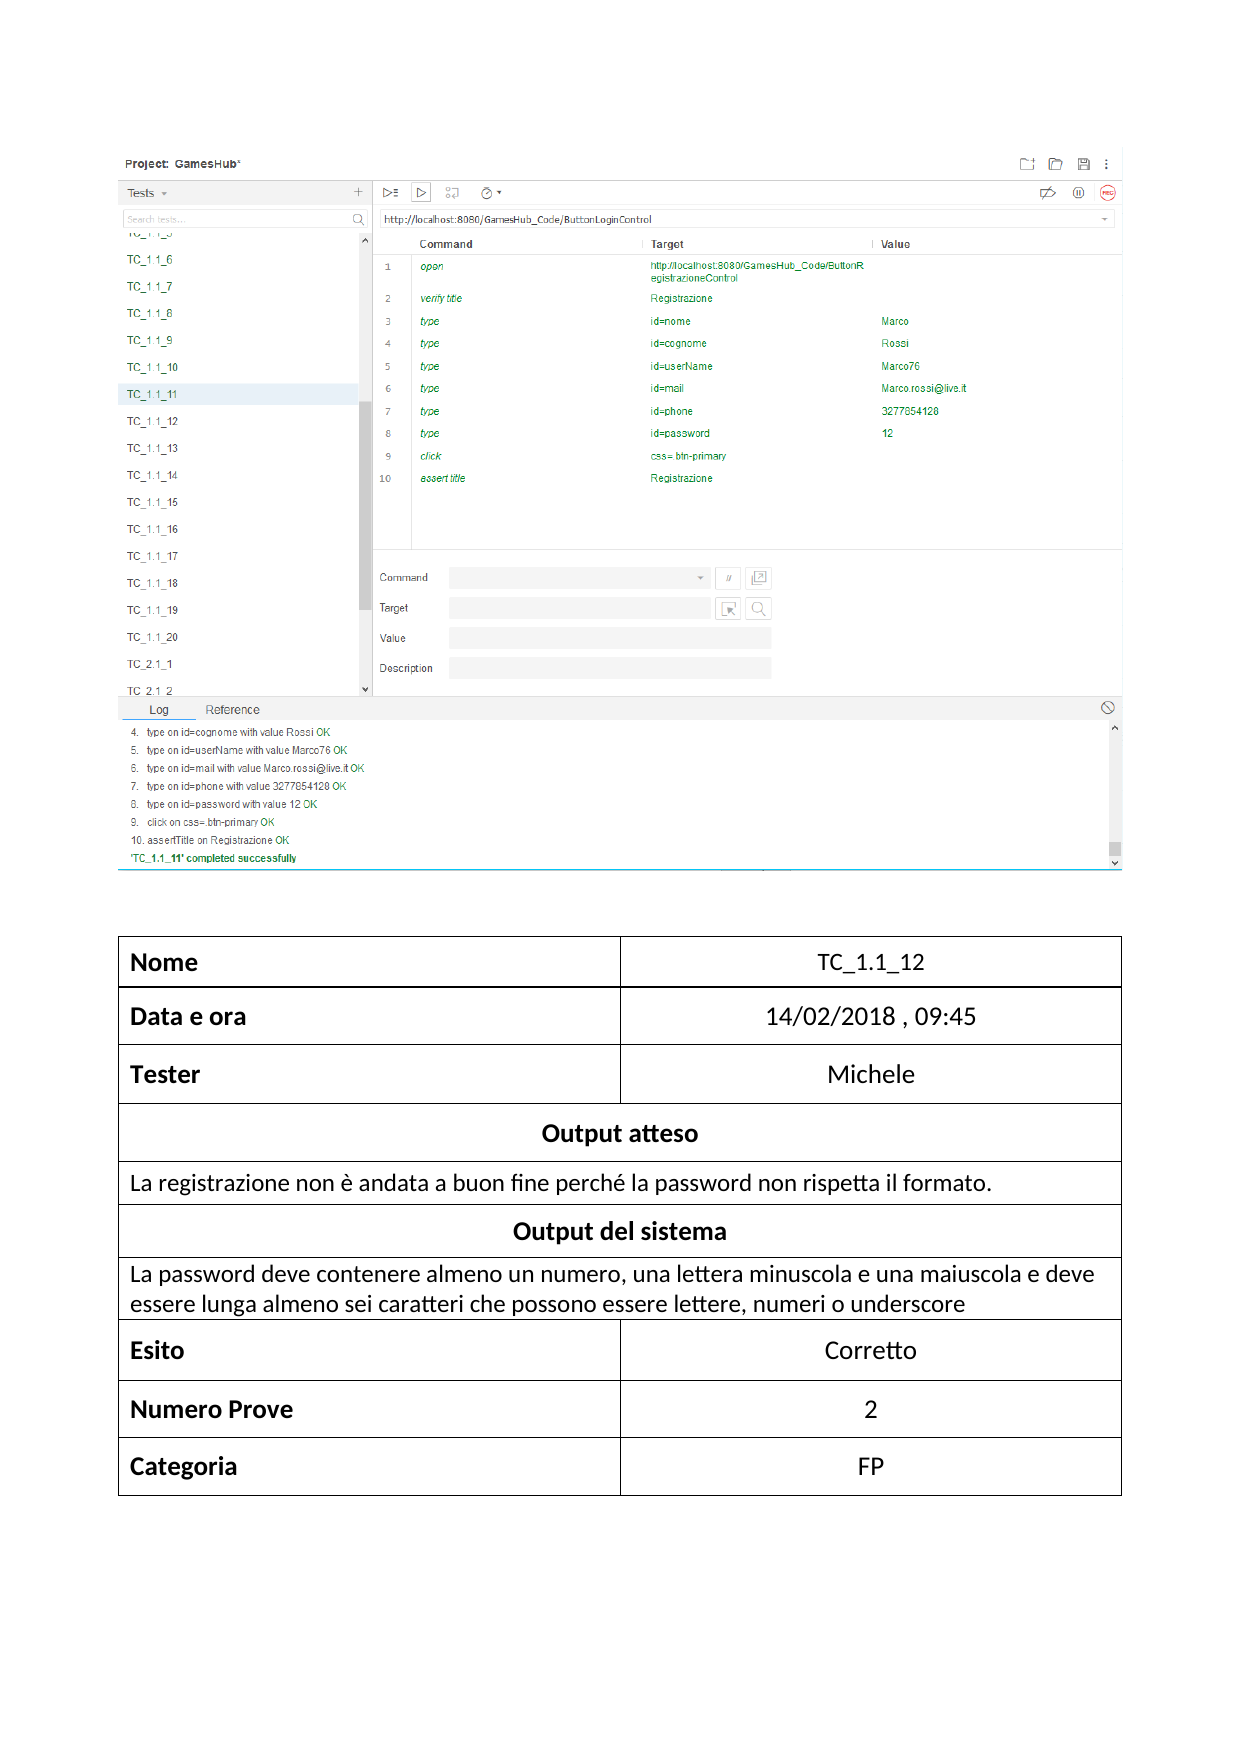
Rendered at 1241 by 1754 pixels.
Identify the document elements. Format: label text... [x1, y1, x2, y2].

table_cell Corretto [621, 1320, 1121, 1380]
table_cell Categoria [119, 1438, 620, 1494]
table_cell Output atteso [119, 1104, 1121, 1161]
table_cell Data e ora [119, 988, 620, 1044]
table_cell Esito [119, 1320, 620, 1380]
table_header Nome [119, 937, 620, 986]
table_cell Output del sistema [119, 1205, 1121, 1257]
table_cell La registrazione non è andata a buon fine perché la password non rispetta il formato. [119, 1162, 1121, 1204]
table_cell La password deve contenere almeno un numero, una lettera minuscola e una maiuscola e deve essere lunga almeno sei caratteri che possono essere lettere, numeri o underscore [119, 1258, 1121, 1319]
table_header TC_1.1_12 [621, 937, 1121, 986]
table_cell Michele [621, 1045, 1121, 1103]
table_cell Numero Prove [119, 1381, 620, 1437]
table_cell Tester [119, 1045, 620, 1103]
table_cell 14/02/2018 , 09:45 [621, 988, 1121, 1044]
picture [118, 147, 1123, 868]
table_cell 2 [621, 1381, 1121, 1437]
table_cell FP [621, 1438, 1121, 1494]
